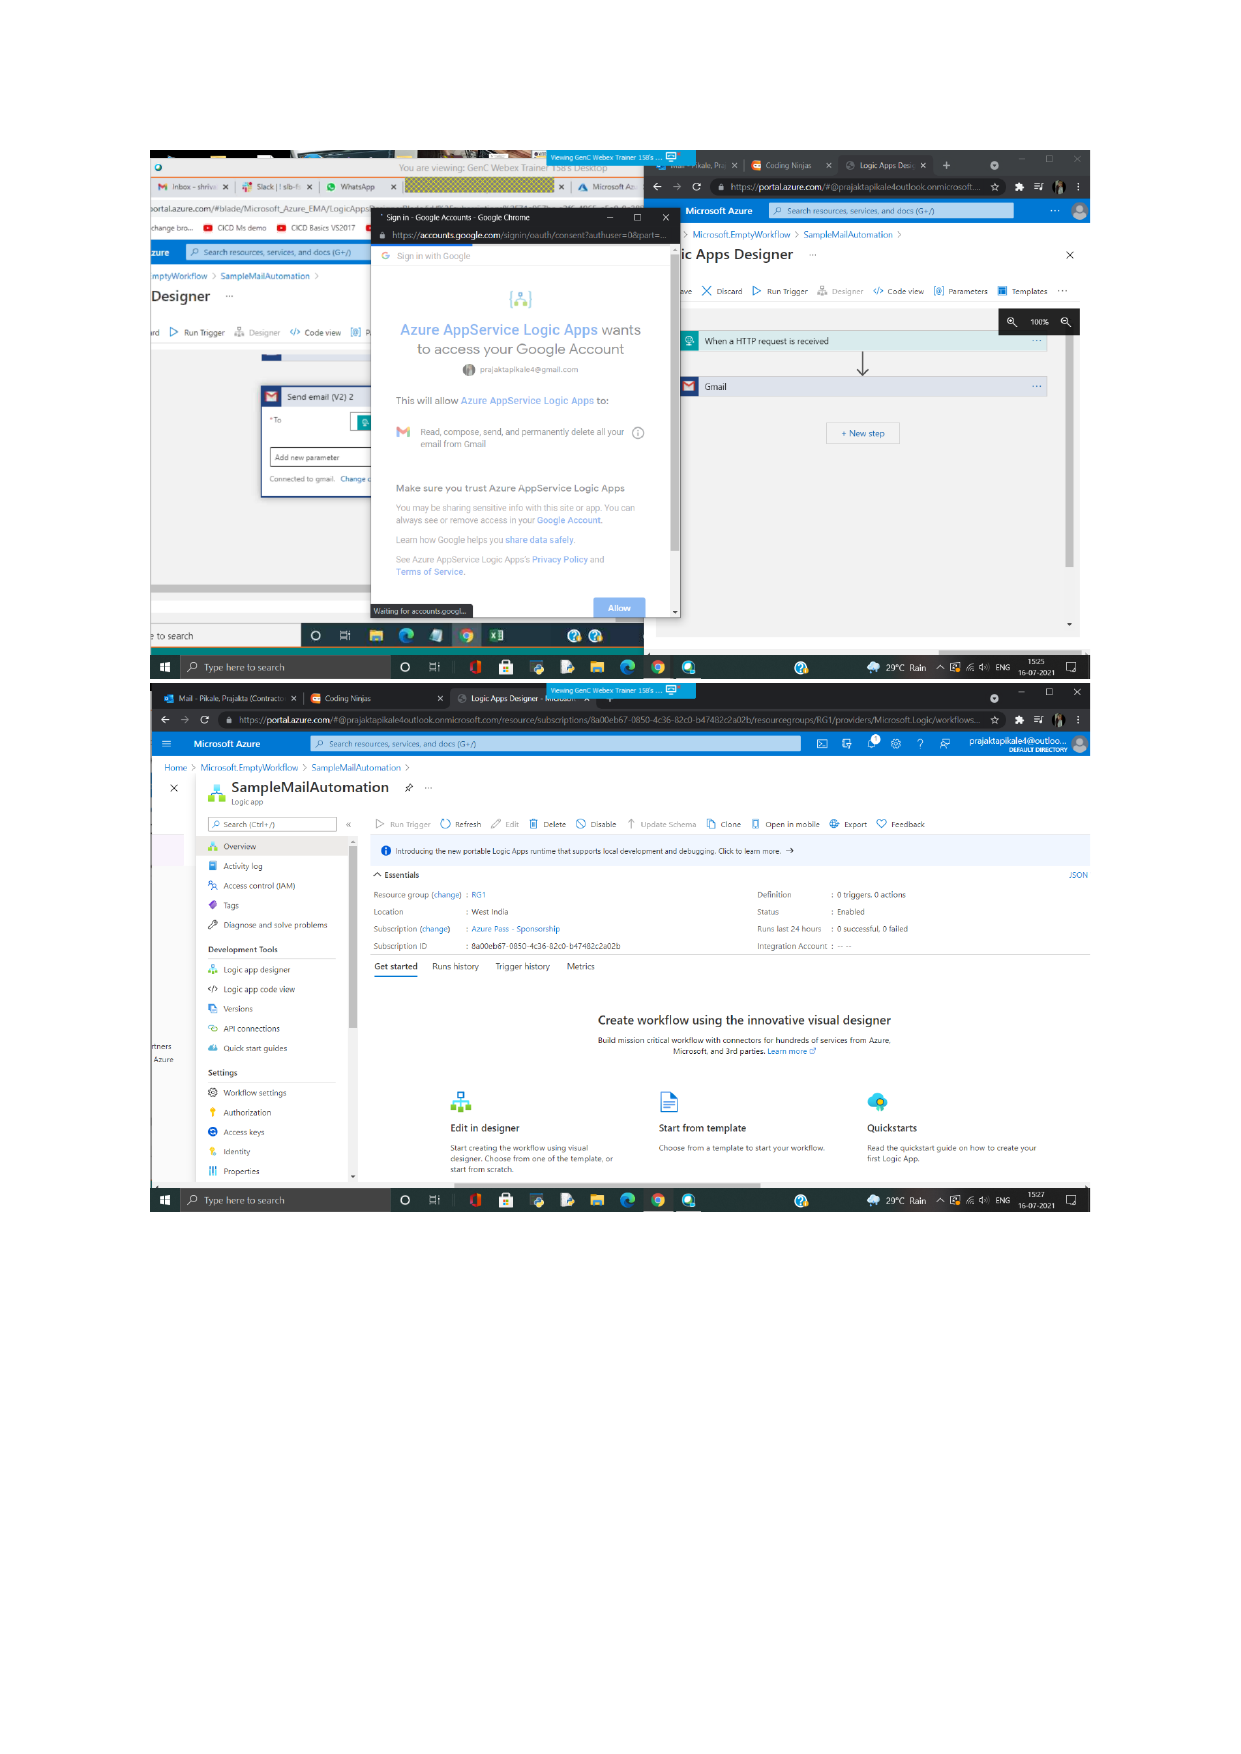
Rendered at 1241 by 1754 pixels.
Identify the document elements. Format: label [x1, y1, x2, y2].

picture [666, 685, 676, 694]
picture [666, 152, 676, 161]
picture [150, 683, 1091, 1212]
picture [150, 150, 1091, 679]
